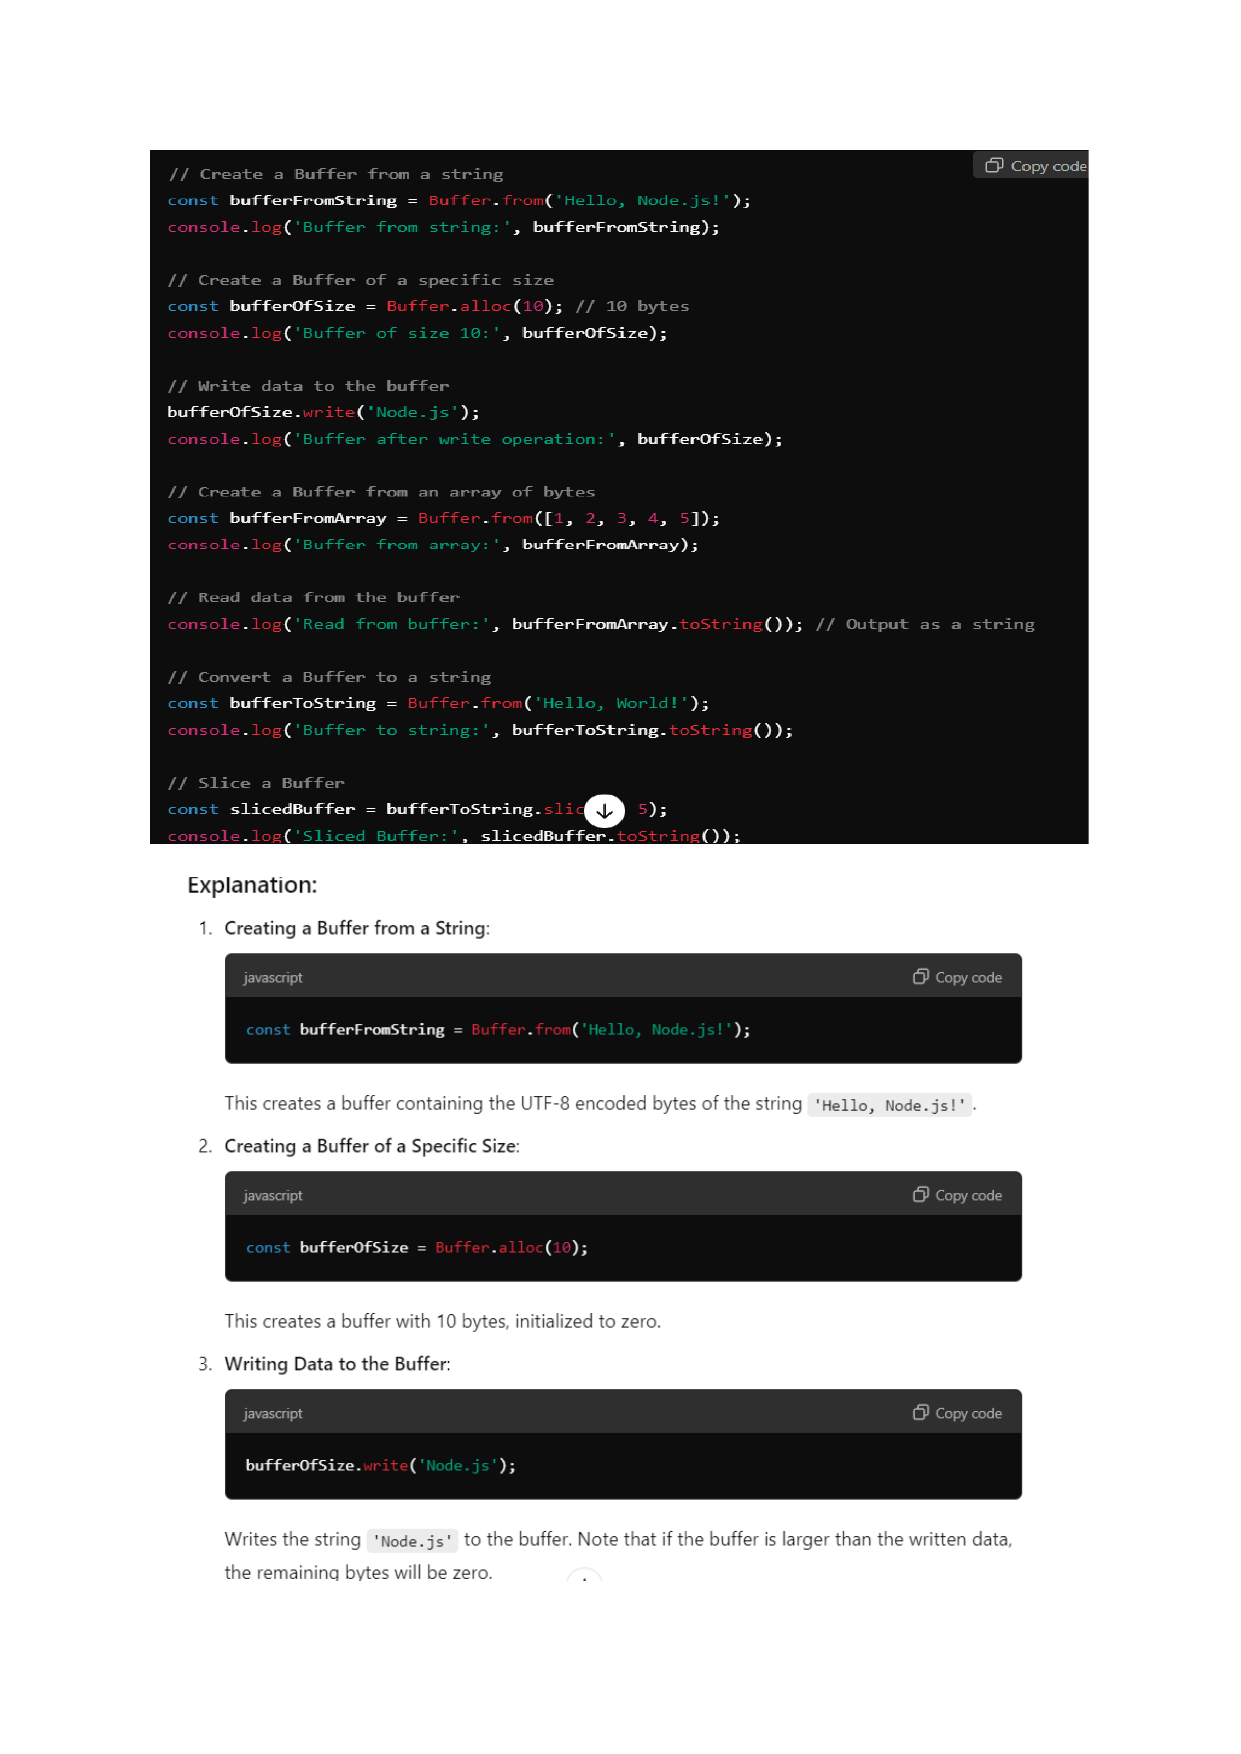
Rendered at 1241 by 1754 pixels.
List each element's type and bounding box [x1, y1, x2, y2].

picture [150, 874, 1042, 1581]
picture [150, 150, 1089, 844]
